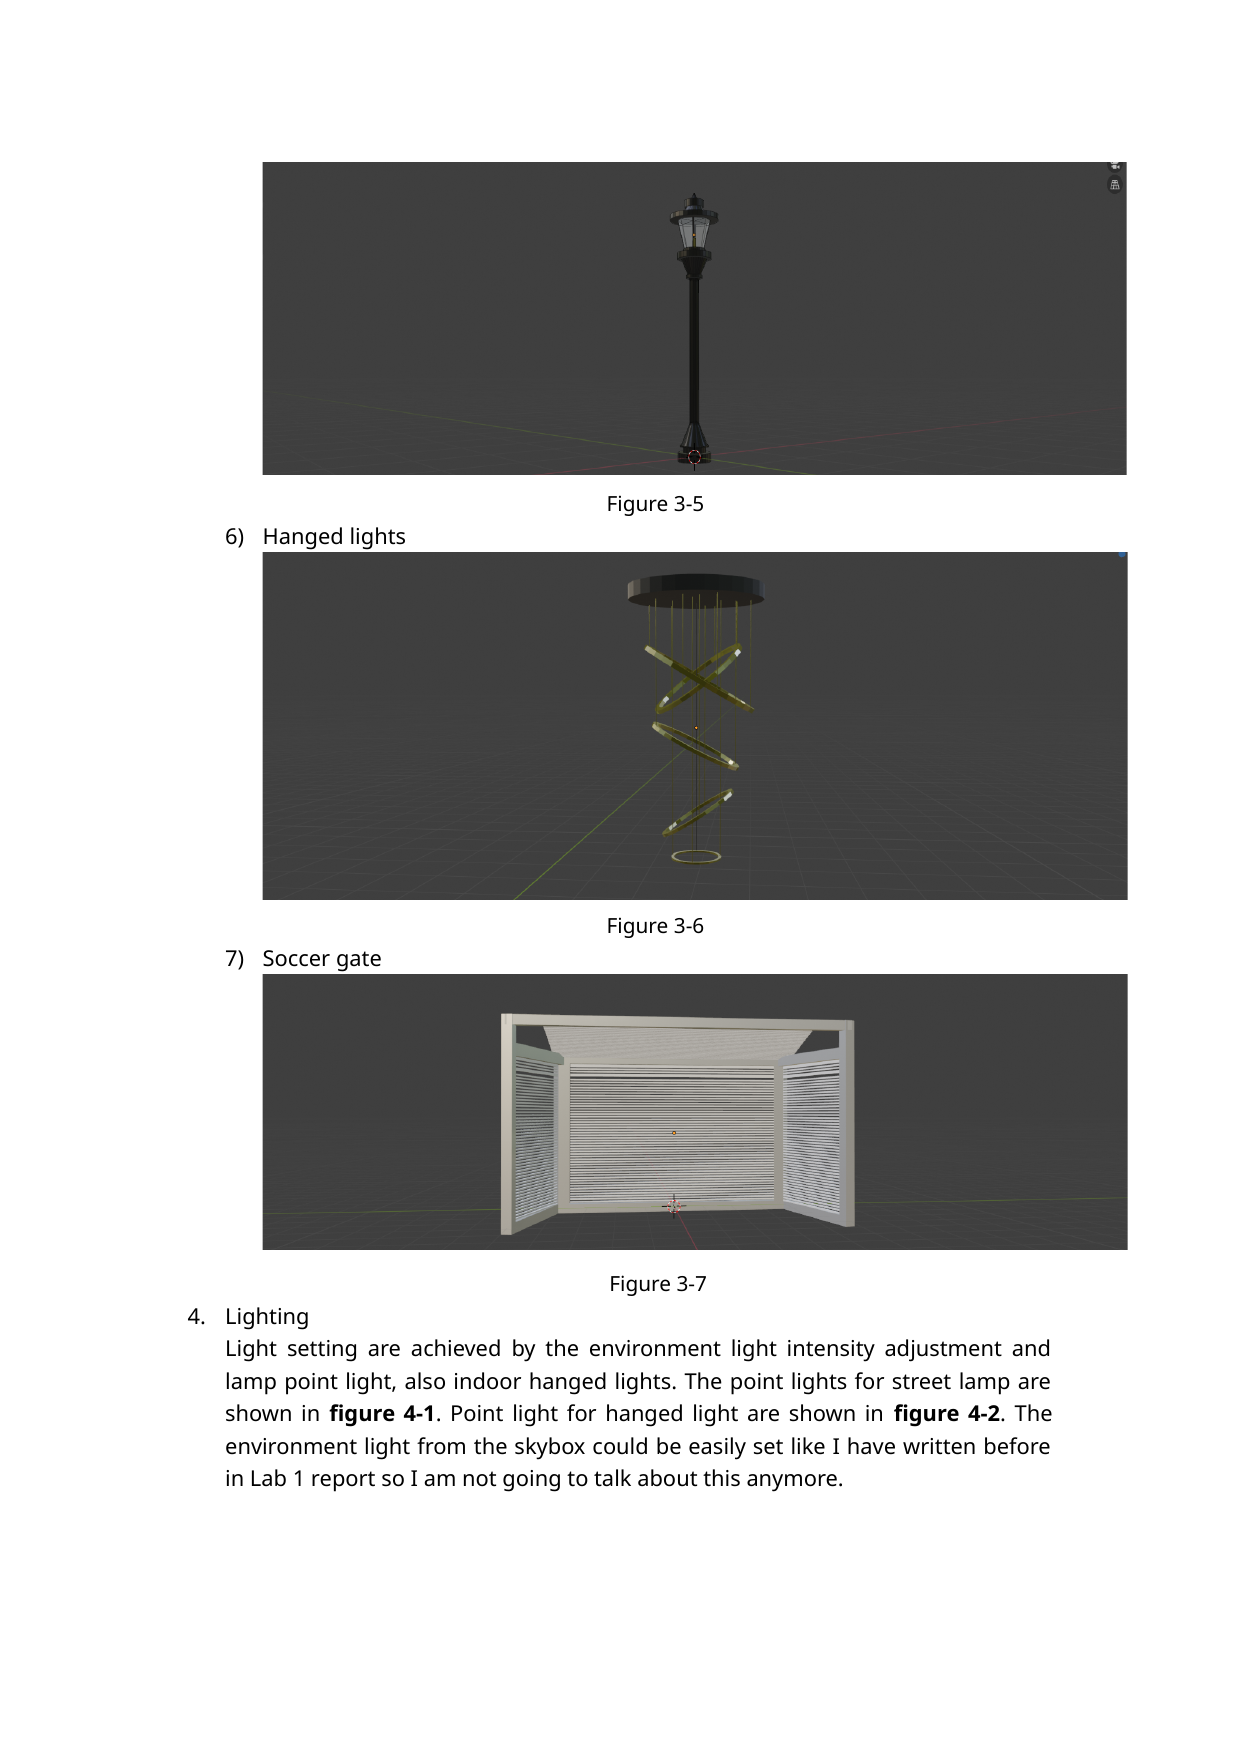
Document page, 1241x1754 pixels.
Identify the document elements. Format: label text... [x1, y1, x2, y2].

list Hanged lights [225, 519, 1053, 552]
list Lighting [187, 1299, 1053, 1332]
text Figure 3-5 [187, 487, 1053, 519]
list Soccer gate [225, 942, 1053, 974]
picture [262, 552, 1128, 900]
picture [262, 974, 1128, 1250]
text Figure 3-7 [187, 1267, 1053, 1299]
text Figure 3-6 [187, 909, 1053, 942]
list Light setting are achieved by the environment light intensity adjustment and lamp point light, also indoor hanged lights. The point lights for street lamp are shown in figure 4-1. Point light for hanged light are shown in figure 4-2. The environment light from the skybox could be easily set like I have written before in Lab 1 report so I am not going to talk about this anymore. [225, 1332, 1053, 1494]
picture [262, 162, 1127, 475]
